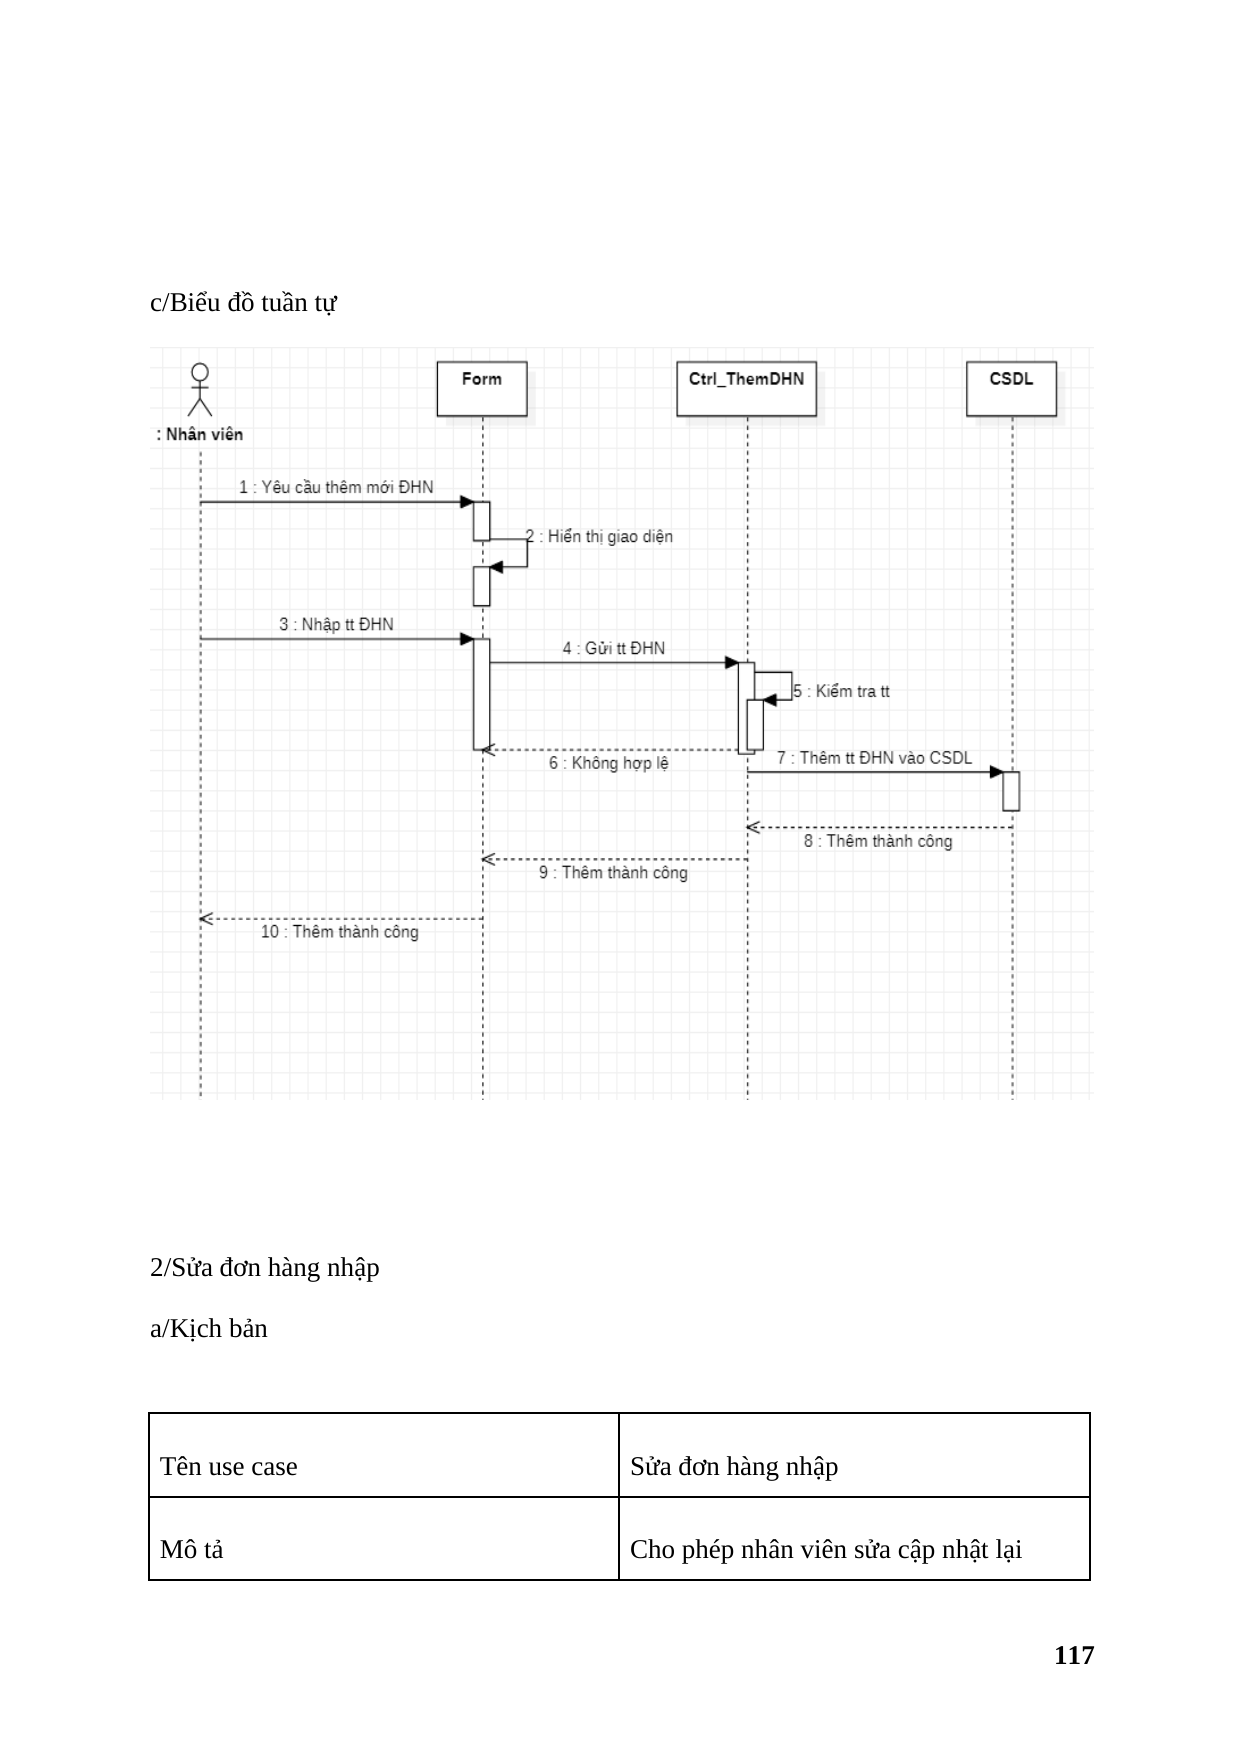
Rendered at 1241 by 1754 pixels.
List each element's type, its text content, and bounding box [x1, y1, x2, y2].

table_header Sửa đơn hàng nhập [620, 1414, 1089, 1496]
text a/Kịch bản [150, 1312, 1094, 1343]
text c/Biểu đồ tuần tự [150, 286, 1094, 317]
table_cell Mô tả [150, 1498, 618, 1579]
picture [150, 347, 1094, 1100]
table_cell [620, 1498, 1089, 1579]
subtitle 2/Sửa đơn hàng nhập [150, 1251, 1094, 1282]
table_header Tên use case [150, 1414, 618, 1496]
